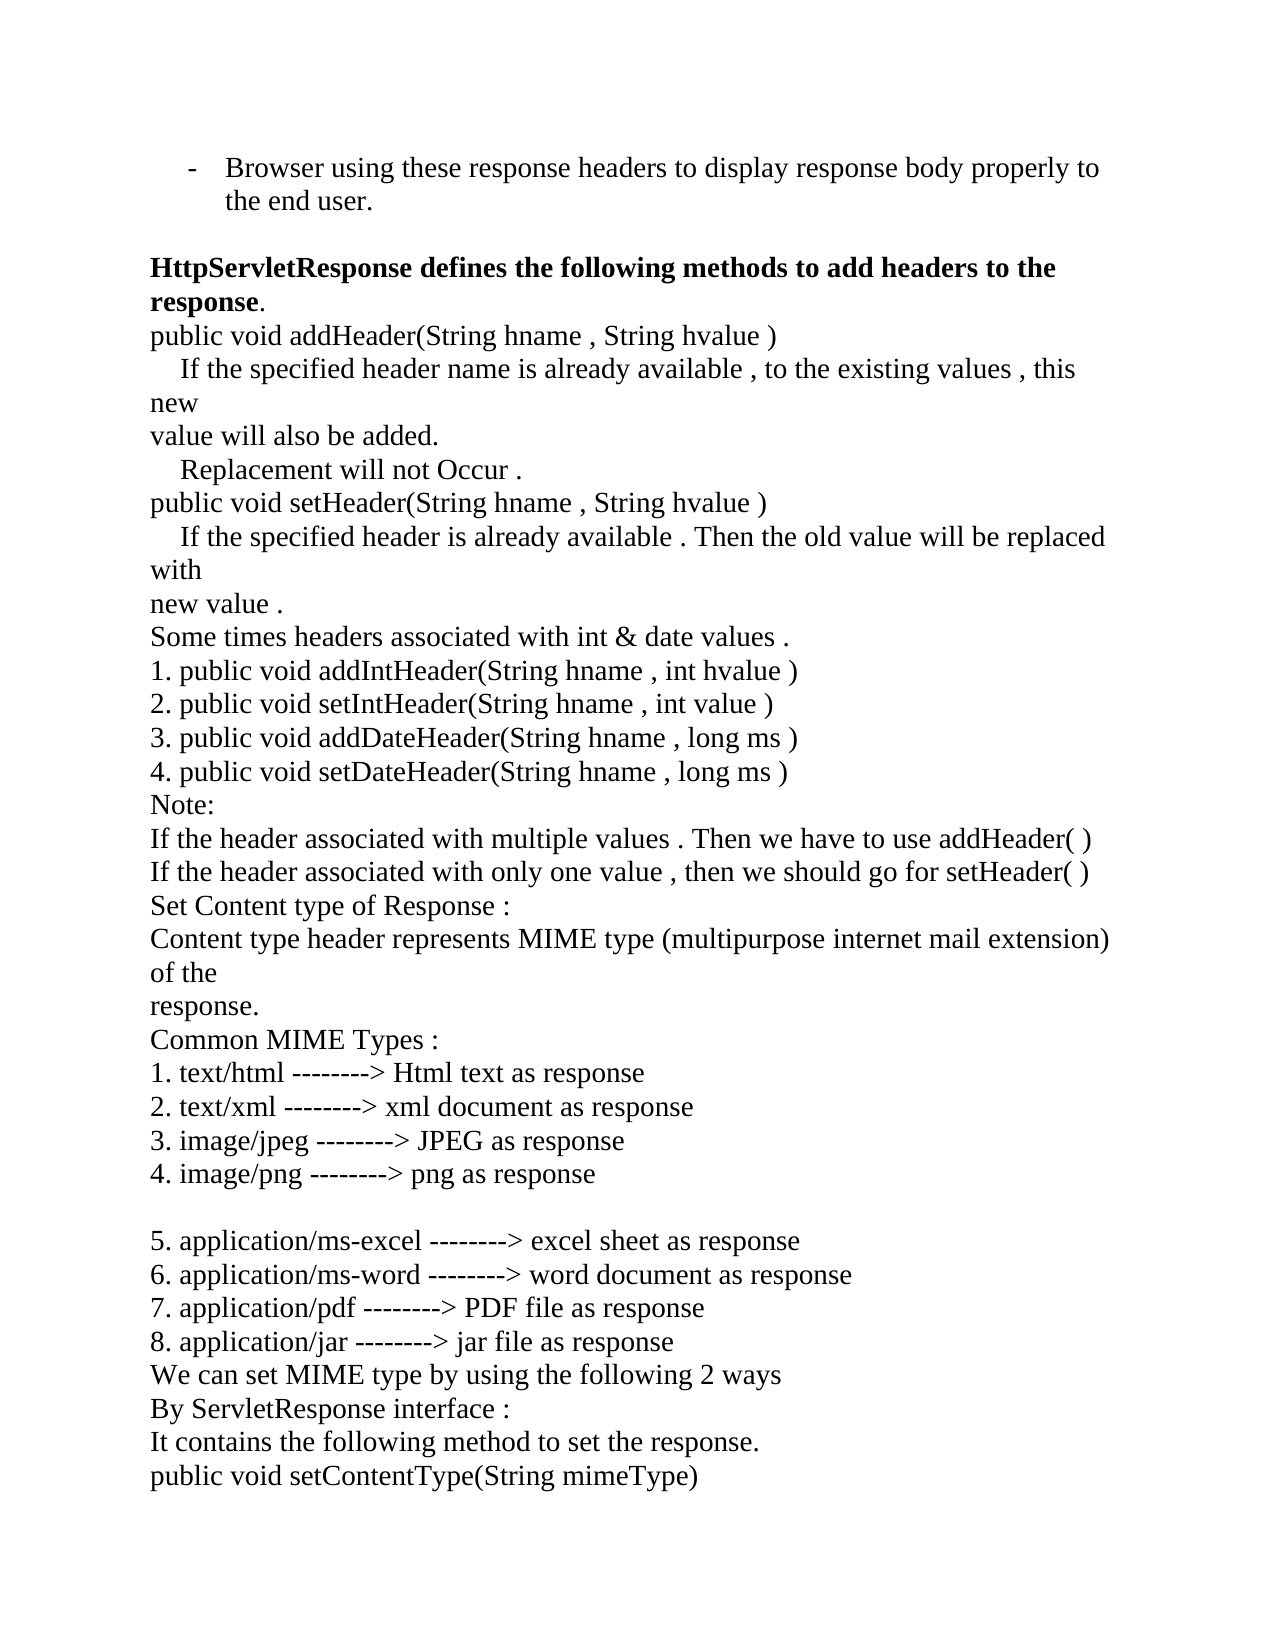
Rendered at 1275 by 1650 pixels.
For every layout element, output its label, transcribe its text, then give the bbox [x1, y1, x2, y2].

text value will also be added. [150, 418, 1125, 452]
text new value . [150, 586, 1125, 619]
text 8. application/jar --------> jar file as response [150, 1324, 1125, 1357]
text 4. public void setDateHeader(String hname , long ms ) [150, 754, 1125, 787]
text 5. application/ms-excel --------> excel sheet as response [150, 1223, 1125, 1257]
text 2. text/xml --------> xml document as response [150, 1089, 1125, 1123]
text 1. public void addIntHeader(String hname , int hvalue ) [150, 653, 1125, 687]
text 6. application/ms-word --------> word document as response [150, 1257, 1125, 1290]
text  If the specified header name is already available , to the existing values , this new [150, 351, 1125, 418]
text 3. image/jpeg --------> JPEG as response [150, 1123, 1125, 1156]
text Content type header represents MIME type (multipurpose internet mail extension) of the [150, 921, 1125, 988]
text By ServletResponse interface : [150, 1391, 1125, 1424]
text 2. public void setIntHeader(String hname , int value ) [150, 687, 1125, 720]
text 7. application/pdf --------> PDF file as response [150, 1290, 1125, 1324]
text  Replacement will not Occur . [150, 452, 1125, 485]
text It contains the following method to set the response. [150, 1424, 1125, 1458]
text public void addHeader(String hname , String hvalue ) [150, 318, 1125, 351]
text response. [150, 988, 1125, 1022]
text 1. text/html --------> Html text as response [150, 1056, 1125, 1089]
text If the header associated with multiple values . Then we have to use addHeader( ) [150, 821, 1125, 854]
text public void setHeader(String hname , String hvalue ) [150, 485, 1125, 519]
list Browser using these response headers to display response body properly to the end user. [187, 150, 1125, 217]
text Note: [150, 787, 1125, 821]
text public void setContentType(String mimeType) [150, 1458, 1125, 1492]
text If the header associated with only one value , then we should go for setHeader( ) [150, 854, 1125, 888]
text Some times headers associated with int & date values . [150, 619, 1125, 653]
text 4. image/png --------> png as response [150, 1156, 1125, 1190]
text 3. public void addDateHeader(String hname , long ms ) [150, 720, 1125, 754]
text HttpServletResponse defines the following methods to add headers to the response. [150, 251, 1125, 318]
text Common MIME Types : [150, 1022, 1125, 1056]
text We can set MIME type by using the following 2 ways [150, 1357, 1125, 1391]
text Set Content type of Response : [150, 888, 1125, 921]
text  If the specified header is already available . Then the old value will be replaced with [150, 519, 1125, 586]
